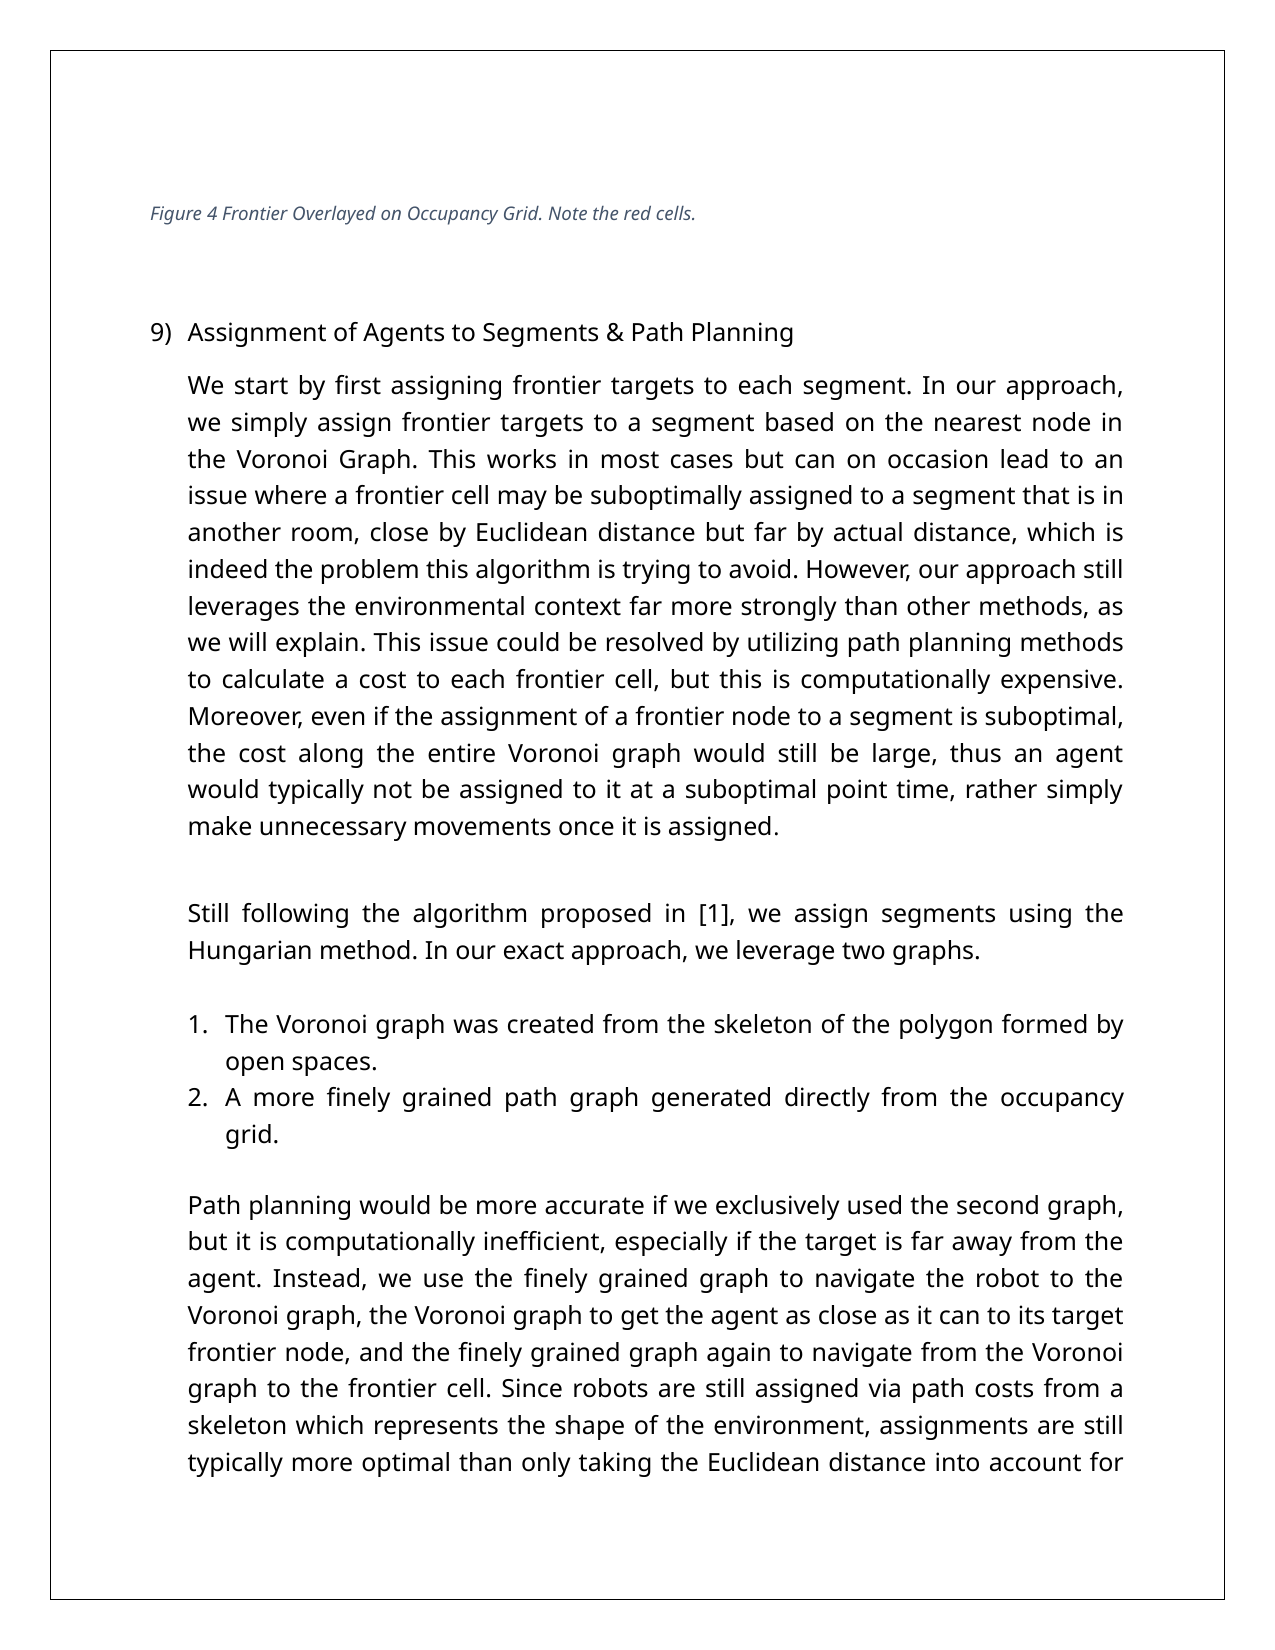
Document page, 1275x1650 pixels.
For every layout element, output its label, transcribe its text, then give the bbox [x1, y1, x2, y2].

list Still following the algorithm proposed in [1], we assign segments using the Hungarian method. In our exact approach, we leverage two graphs. [187, 896, 1125, 967]
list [187, 1187, 1125, 1479]
text Figure 4 Frontier Overlayed on Occupancy Grid. Note the red cells. [150, 200, 1125, 226]
text We start by first assigning frontier targets to each segment. In our approach, we simply assign frontier targets to a segment based on the nearest node in the Voronoi Graph. This works in most cases but can on occasion lead to an issue where a frontier cell may be suboptimally assigned to a segment that is in another room, close by Euclidean distance but far by actual distance, which is indeed the problem this algorithm is trying to avoid. However, our approach still leverages the environmental context far more strongly than other methods, as we will explain. This issue could be resolved by utilizing path planning methods to calculate a cost to each frontier cell, but this is computationally expensive. Moreover, even if the assignment of a frontier node to a segment is suboptimal, the cost along the entire Voronoi graph would still be large, thus an agent would typically not be assigned to it at a suboptimal point time, rather simply make unnecessary movements once it is assigned. [187, 368, 1125, 843]
list Assignment of Agents to Segments & Path Planning [150, 314, 1125, 348]
list A more finely grained path graph generated directly from the occupancy grid. [187, 1080, 1125, 1151]
list The Voronoi graph was created from the skeleton of the polygon formed by open spaces. [187, 1006, 1125, 1077]
